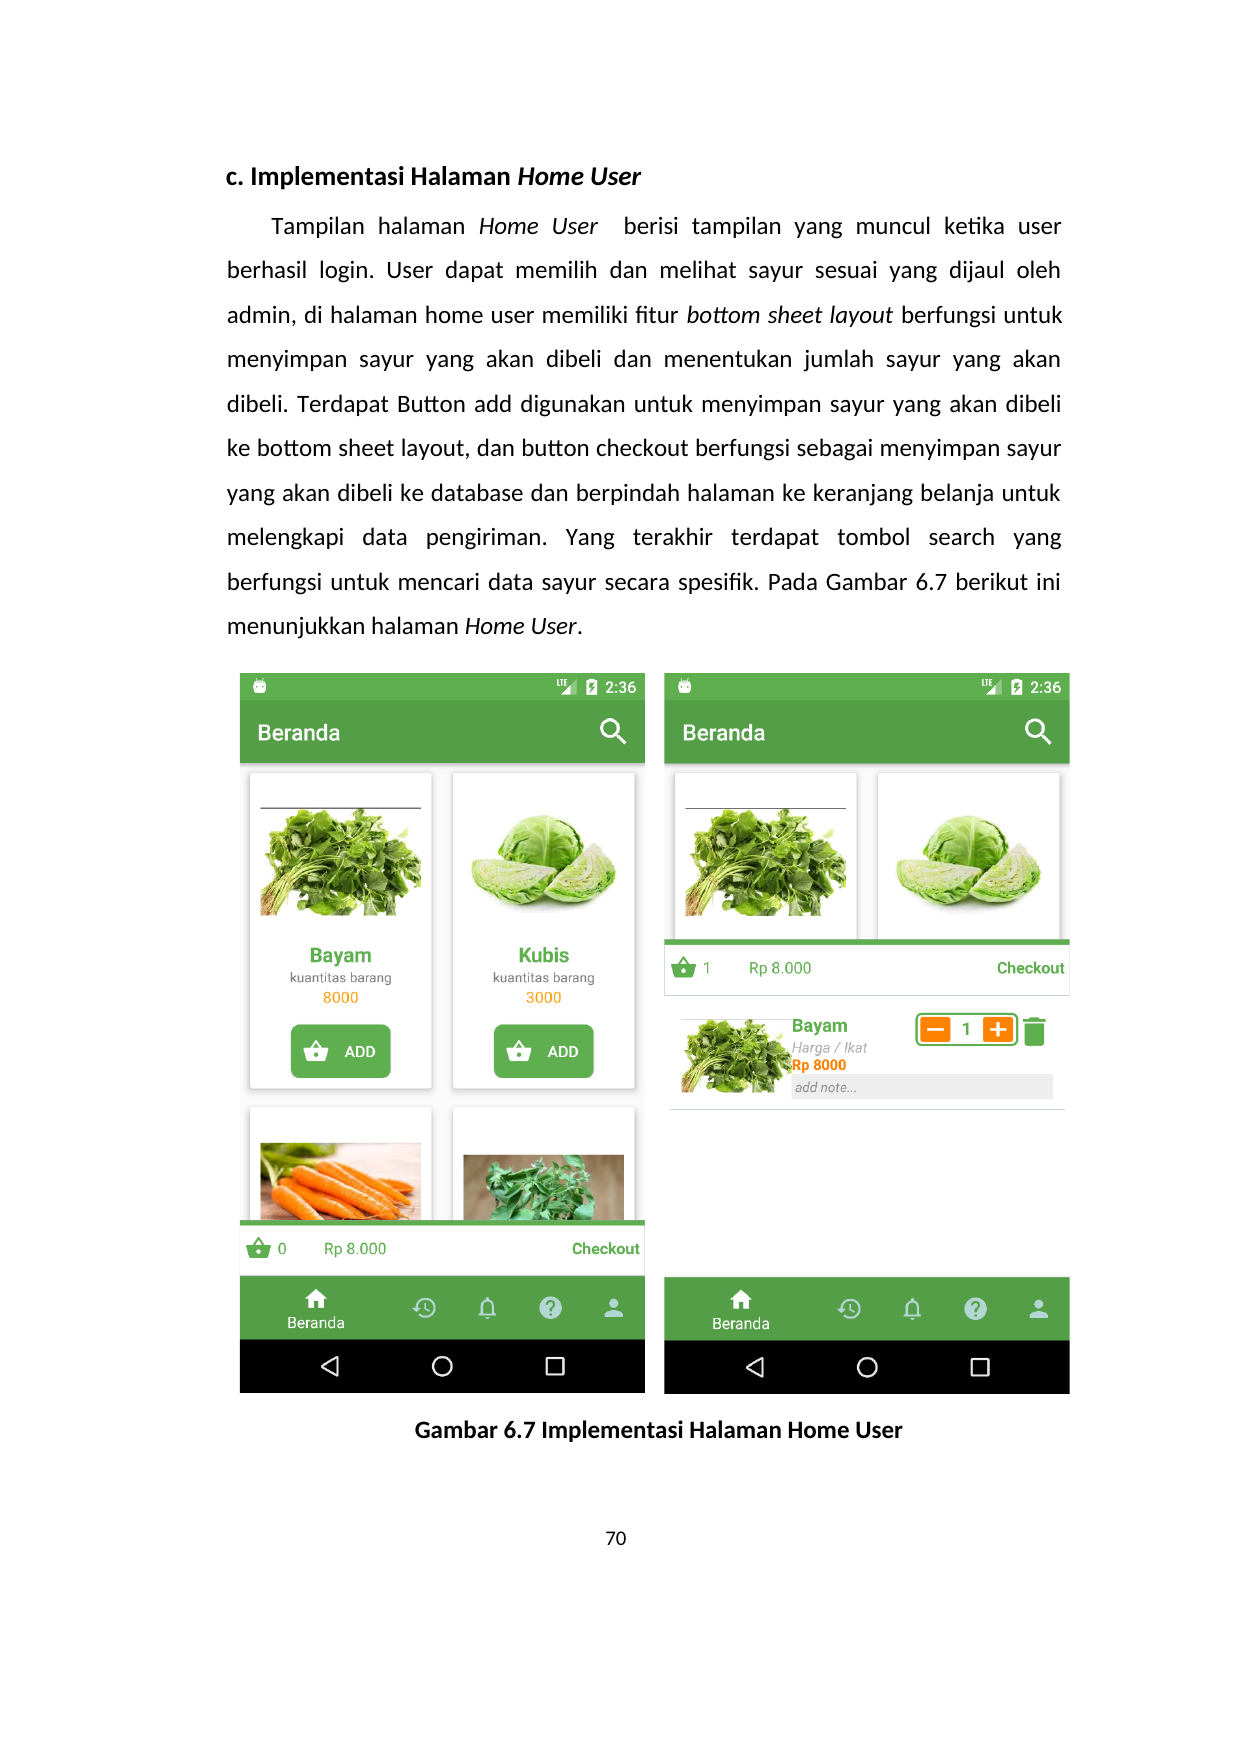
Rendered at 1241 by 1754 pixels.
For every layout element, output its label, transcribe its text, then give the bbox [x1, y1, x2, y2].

subtitle Gambar 6.7 Implementasi Halaman Home User [226, 1414, 1092, 1444]
picture [664, 673, 1070, 1394]
picture [239, 673, 645, 1393]
text Tampilan halaman Home User berisi tampilan yang muncul ketika user berhasil login. User dapat memilih dan melihat sayur sesuai yang dijaul oleh admin, di halaman home user memiliki fitur bottom sheet layout berfungsi untuk menyimpan sayur yang akan dibeli dan menentukan jumlah sayur yang akan dibeli. Terdapat Button add digunakan untuk menyimpan sayur yang akan dibeli ke bottom sheet layout, dan button checkout berfungsi sebagai menyimpan sayur yang akan dibeli ke database dan berpindah halaman ke keranjang belanja untuk melengkapi data pengiriman. Yang terakhir terdapat tombol search yang berfungsi untuk mencari data sayur secara spesifik. Pada Gambar 6.7 berikut ini menunjukkan halaman Home User. [227, 210, 1062, 641]
text c. Implementasi Halaman Home User [226, 159, 1090, 192]
